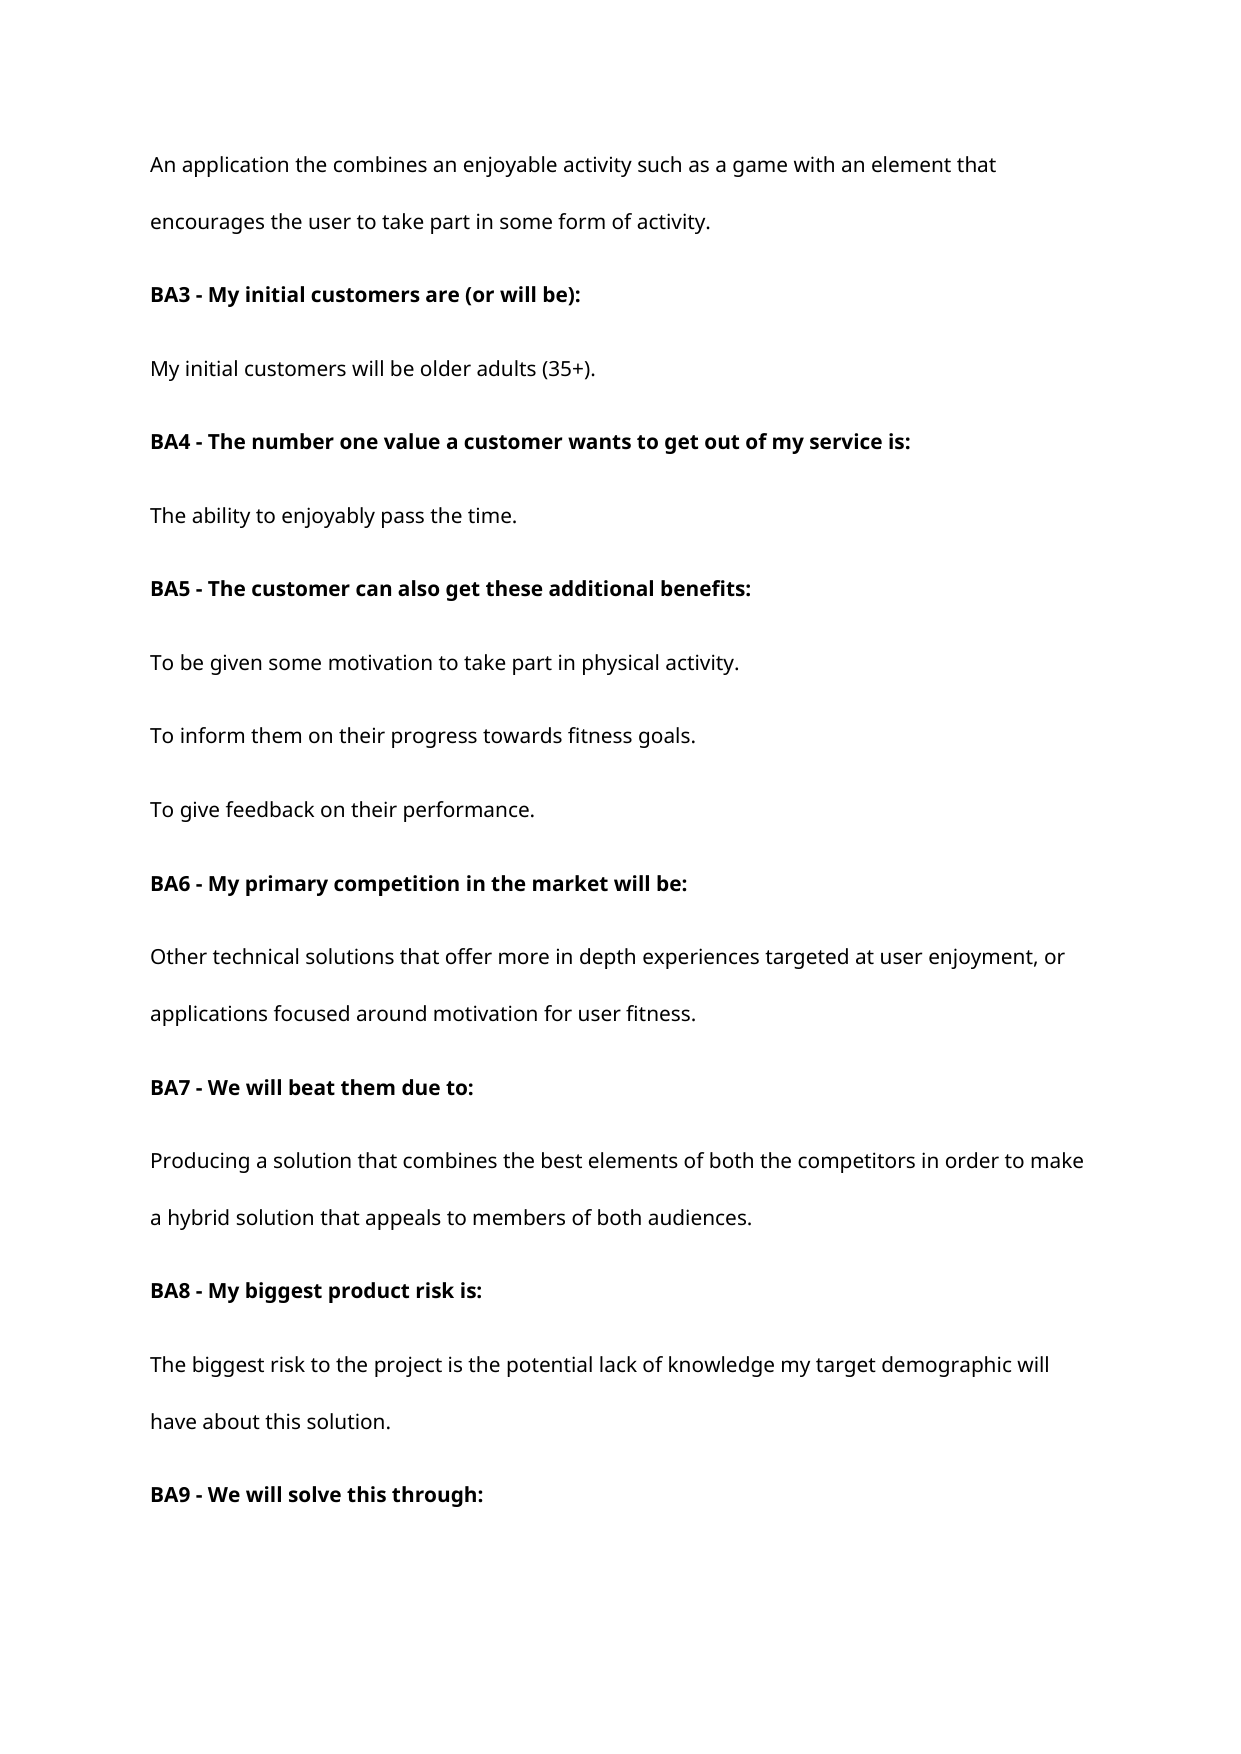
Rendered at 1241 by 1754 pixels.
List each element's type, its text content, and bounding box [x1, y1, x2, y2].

text BA9 - We will solve this through: [150, 1481, 1090, 1509]
text To be given some motivation to take part in physical activity. [150, 648, 1090, 677]
text Other technical solutions that offer more in depth experiences targeted at user enjoyment, or applications focused around motivation for user fitness. [150, 942, 1090, 1028]
text An application the combines an enjoyable activity such as a game with an element that encourages the user to take part in some form of activity. [150, 150, 1090, 235]
text BA5 - The customer can also get these additional benefits: [150, 574, 1090, 603]
text Producing a solution that combines the best elements of both the competitors in order to make a hybrid solution that appeals to members of both audiences. [150, 1146, 1090, 1232]
text To give feedback on their performance. [150, 795, 1090, 824]
text The ability to enjoyably pass the time. [150, 501, 1090, 529]
text BA8 - My biggest product risk is: [150, 1277, 1090, 1305]
text BA4 - The number one value a customer wants to get out of my service is: [150, 427, 1090, 456]
text To inform them on their progress towards fitness goals. [150, 722, 1090, 750]
text The biggest risk to the project is the potential lack of knowledge my target demographic will have about this solution. [150, 1350, 1090, 1436]
text BA3 - My initial customers are (or will be): [150, 280, 1090, 309]
text BA6 - My primary competition in the market will be: [150, 869, 1090, 897]
text BA7 - We will beat them due to: [150, 1073, 1090, 1101]
text My initial customers will be older adults (35+). [150, 354, 1090, 382]
